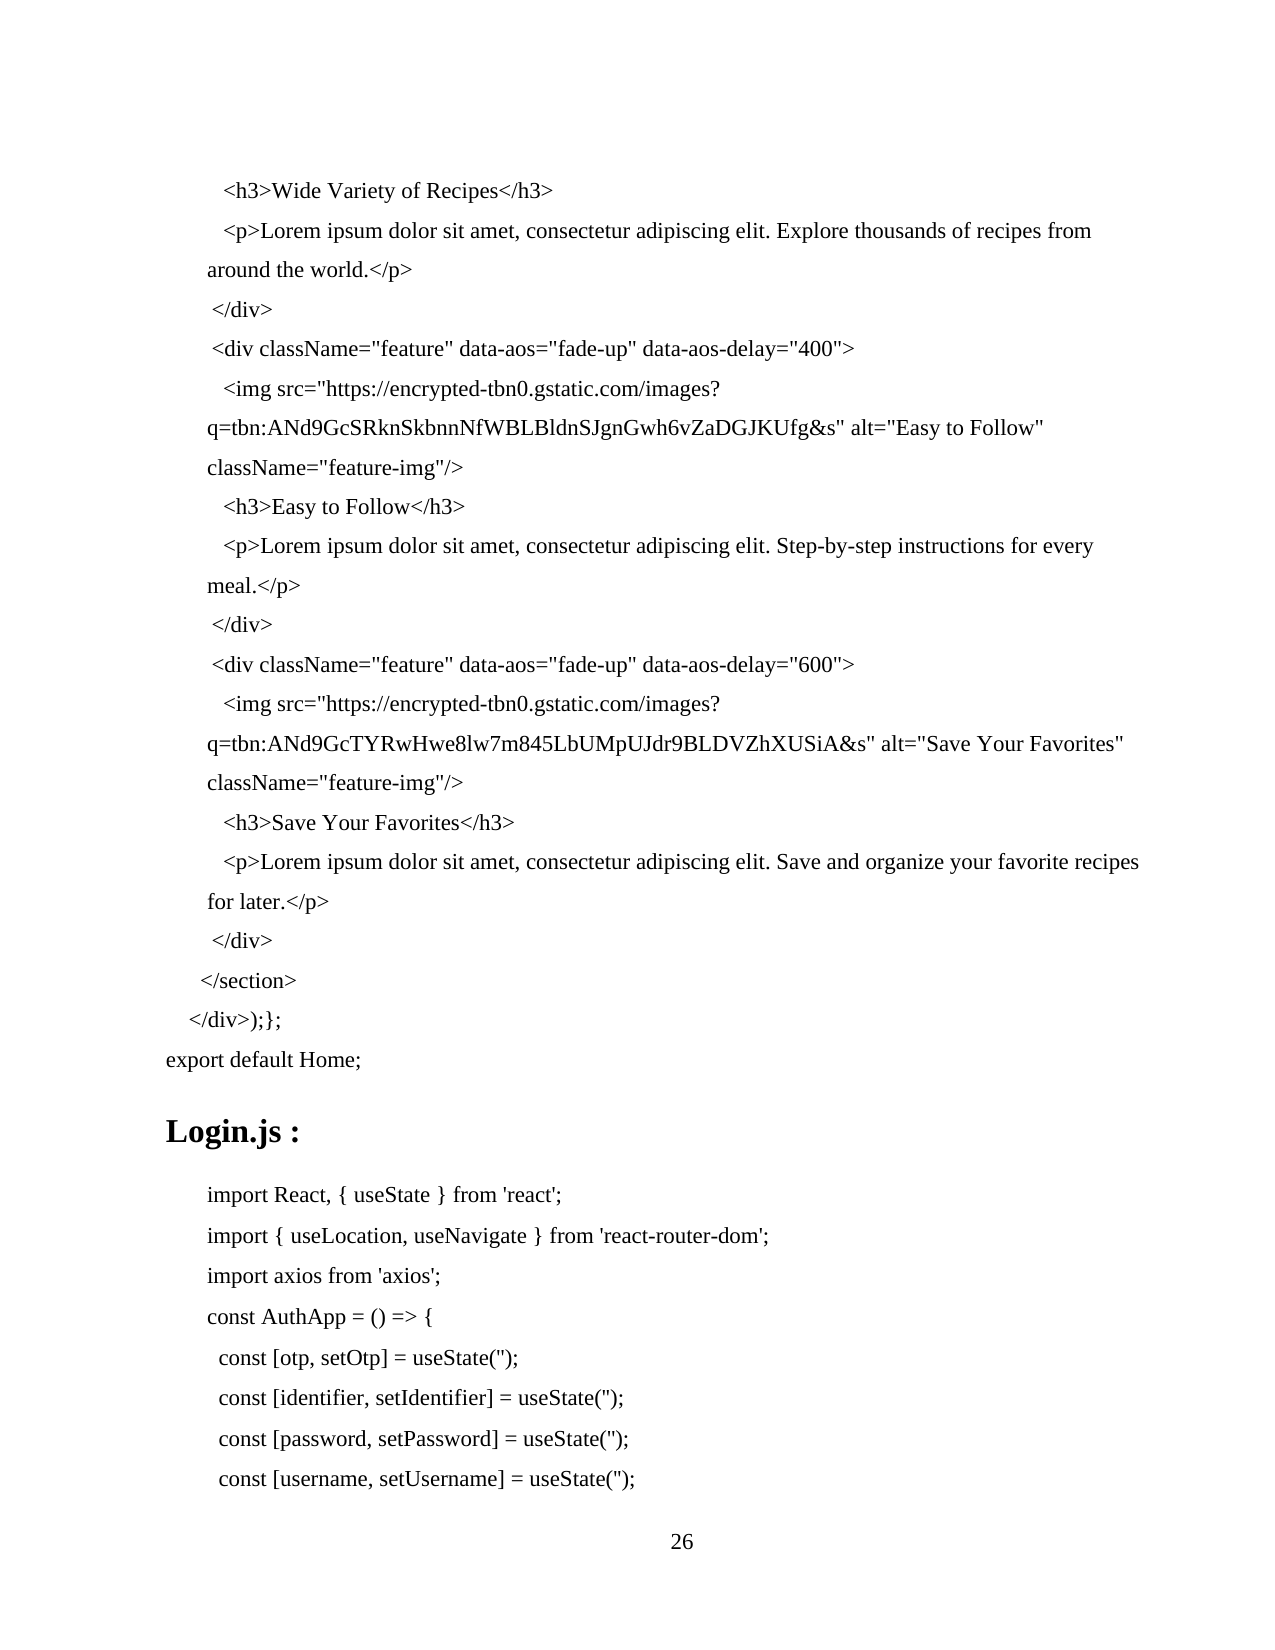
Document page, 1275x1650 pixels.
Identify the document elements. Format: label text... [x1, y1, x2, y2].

text const AuthApp = () => { [207, 1303, 1157, 1329]
subtitle <h3>Save Your Favorites</h3> [166, 809, 1157, 835]
subtitle <p>Lorem ipsum dolor sit amet, consectetur adipiscing elit. Explore thousands of recipes from around the world.</p> [166, 217, 1157, 282]
subtitle </div>);}; [166, 1006, 1157, 1033]
subtitle export default Home; [166, 1046, 1157, 1072]
subtitle <p>Lorem ipsum dolor sit amet, consectetur adipiscing elit. Step-by-step instructions for every meal.</p> [166, 532, 1157, 598]
subtitle <img src="https://encrypted-tbn0.gstatic.com/images?q=tbn:ANd9GcSRknSkbnnNfWBLBldnSJgnGwh6vZaDGJKUfg&s" alt="Easy to Follow" className="feature-img"/> [166, 374, 1157, 480]
subtitle Login.js : [166, 1112, 1157, 1150]
text import axios from 'axios'; [207, 1262, 1157, 1289]
subtitle <div className="feature" data-aos="fade-up" data-aos-delay="400"> [166, 335, 1157, 361]
subtitle </div> [166, 296, 1157, 322]
text const [identifier, setIdentifier] = useState(''); [207, 1384, 1157, 1411]
text import React, { useState } from 'react'; [207, 1181, 1157, 1207]
subtitle <div className="feature" data-aos="fade-up" data-aos-delay="600"> [166, 651, 1157, 677]
subtitle <p>Lorem ipsum dolor sit amet, consectetur adipiscing elit. Save and organize your favorite recipes for later.</p> [166, 848, 1157, 914]
subtitle </div> [166, 927, 1157, 954]
subtitle <img src="https://encrypted-tbn0.gstatic.com/images?q=tbn:ANd9GcTYRwHwe8lw7m845LbUMpUJdr9BLDVZhXUSiA&s" alt="Save Your Favorites" className="feature-img"/> [166, 690, 1157, 796]
subtitle </div> [166, 611, 1157, 638]
text const [password, setPassword] = useState(''); [207, 1425, 1157, 1451]
subtitle <h3>Easy to Follow</h3> [166, 493, 1157, 519]
subtitle <h3>Wide Variety of Recipes</h3> [166, 177, 1157, 203]
subtitle </section> [166, 967, 1157, 993]
text import { useLocation, useNavigate } from 'react-router-dom'; [207, 1222, 1157, 1248]
text const [otp, setOtp] = useState(''); [207, 1343, 1157, 1370]
text const [username, setUsername] = useState(''); [207, 1465, 1157, 1492]
